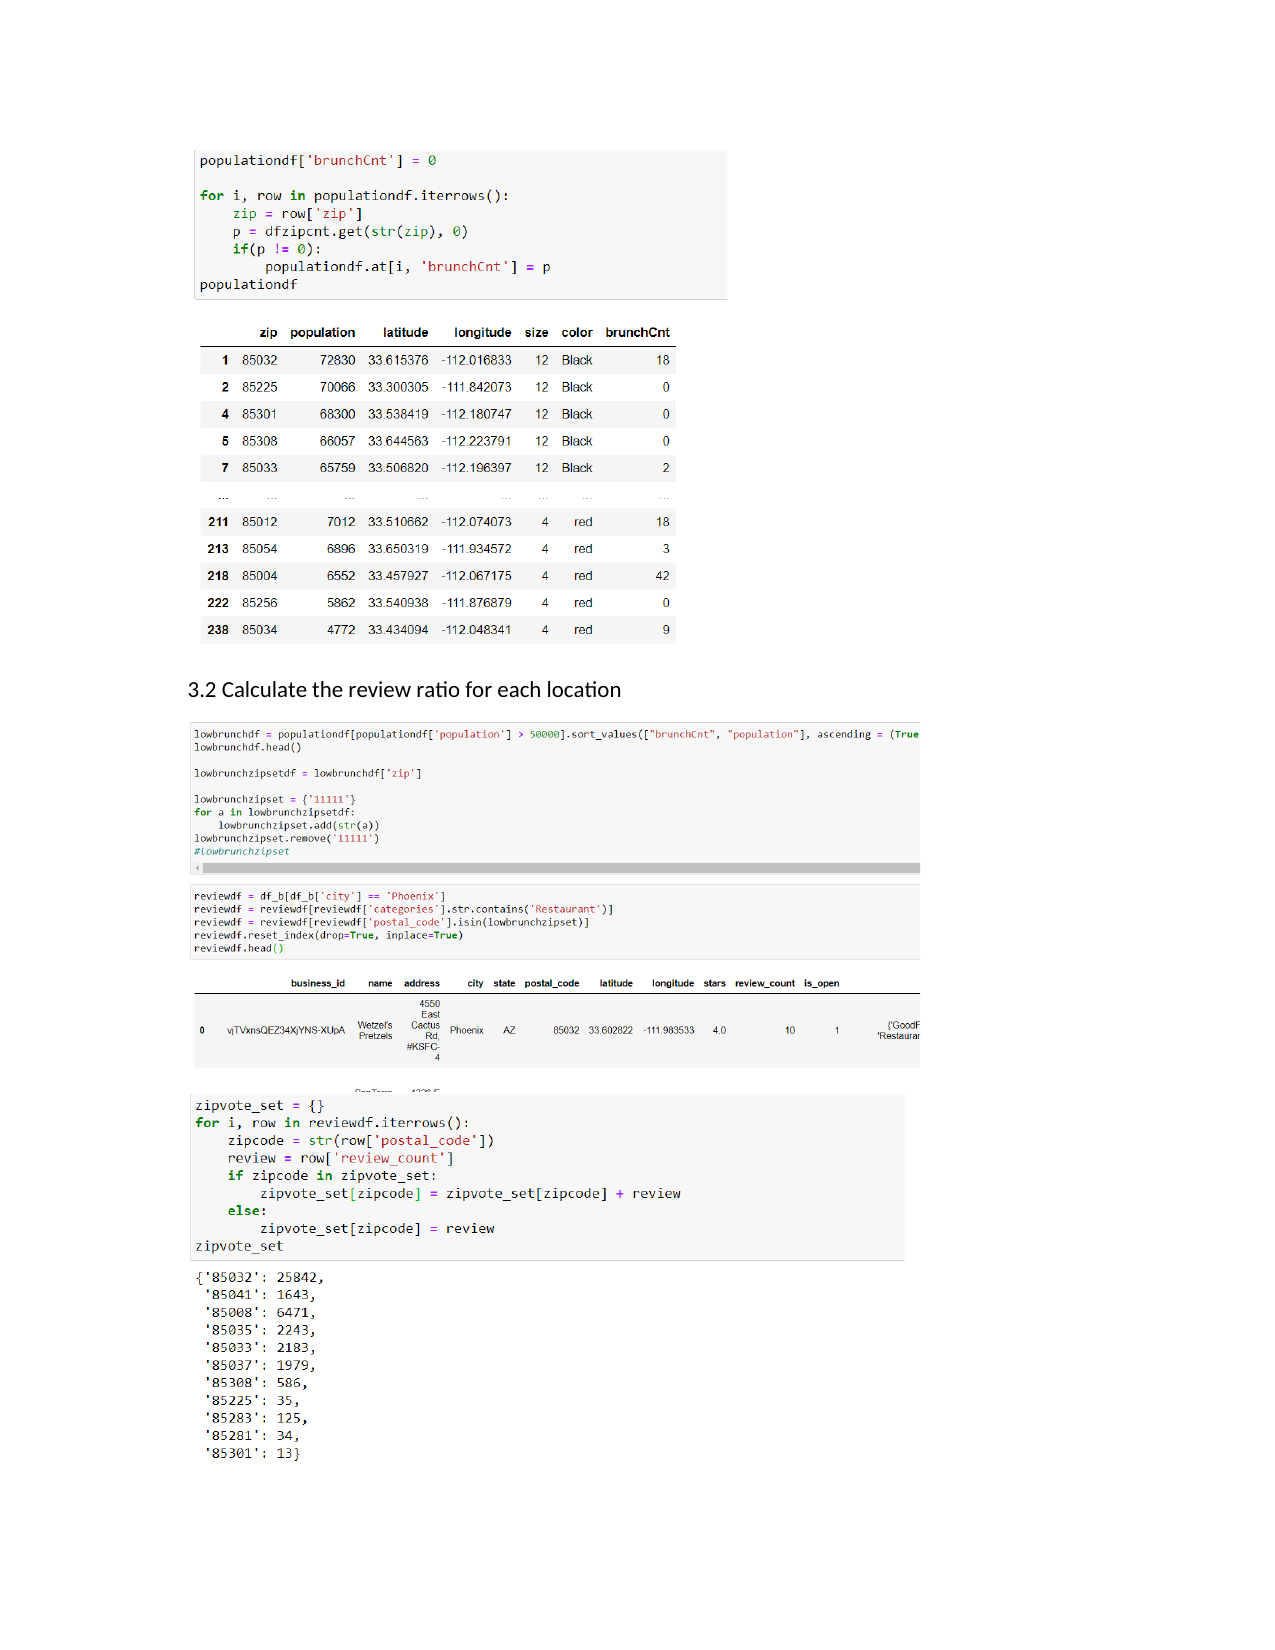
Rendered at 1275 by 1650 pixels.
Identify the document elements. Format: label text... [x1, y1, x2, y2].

picture [187, 150, 728, 657]
picture [187, 722, 921, 1092]
picture [187, 1094, 905, 1468]
text 3.2 Calculate the review ratio for each location [187, 676, 1087, 704]
